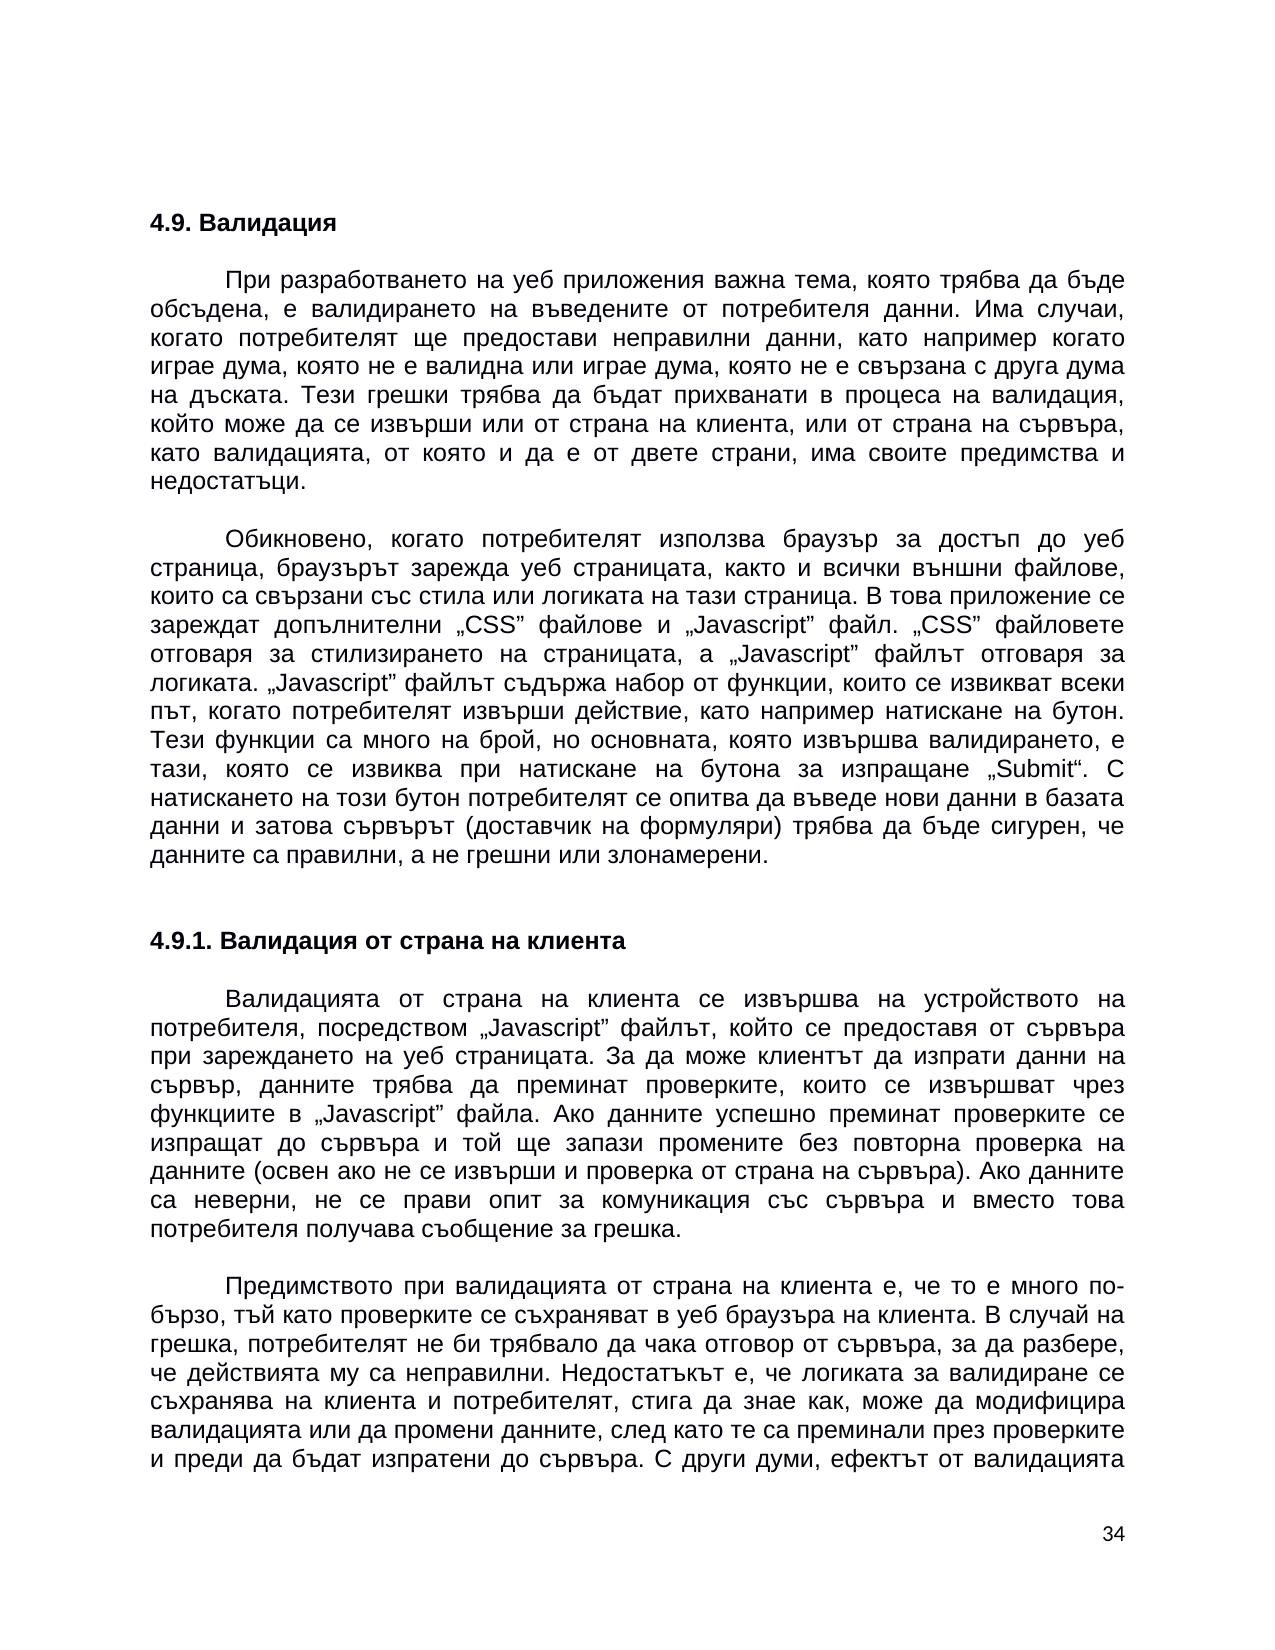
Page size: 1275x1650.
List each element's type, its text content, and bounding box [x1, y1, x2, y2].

text Обикновено, когато потребителят използва браузър за достъп до уеб страница, браузърът зарежда уеб страницата, както и всички външни файлове, които са свързани със стила или логиката на тази страница. В това приложение се зареждат допълнителни „CSS” файлове и „Javascript” файл. „CSS” файловете отговаря за стилизирането на страницата, а „Javascript” файлът отговаря за логиката. „Javascript” файлът съдържа набор от функции, които се извикват всеки път, когато потребителят извърши действие, като например натискане на бутон. Тези функции са много на брой, но основната, която извършва валидирането, е тази, която се извиква при натискане на бутона за изпращане „Submit“. С натискането на този бутон потребителят се опитва да въведе нови данни в базата данни и затова сървърът (доставчик на формуляри) трябва да бъде сигурен, че данните са правилни, а не грешни или злонамерени. [150, 524, 1125, 869]
text Валидацията от страна на клиента се извършва на устройството на потребителя, посредством „Javascript” файлът, който се предоставя от сървъра при зареждането на уеб страницата. За да може клиентът да изпрати данни на сървър, данните трябва да преминат проверките, които се извършват чрез функциите в „Javascript” файла. Ако данните успешно преминат проверките се изпращат до сървъра и той ще запази промените без повторна проверка на данните (освен ако не се извърши и проверка от страна на сървъра). Ако данните са неверни, не се прави опит за комуникация със сървъра и вместо това потребителя получава съобщение за грешка. [150, 984, 1125, 1242]
text 4.9.1. Валидация от страна на клиента [150, 926, 1125, 955]
text 4.9. Валидация [150, 207, 1125, 236]
text При разработването на уеб приложения важна тема, която трябва да бъде обсъдена, е валидирането на въведените от потребителя данни. Има случаи, когато потребителят ще предостави неправилни данни, като например когато играе дума, която не е валидна или играе дума, която не е свързана с друга дума на дъската. Тези грешки трябва да бъдат прихванати в процеса на валидация, който може да се извърши или от страна на клиента, или от страна на сървъра, като валидацията, от която и да е от двете страни, има своите предимства и недостатъци. [150, 265, 1125, 495]
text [150, 1271, 1125, 1472]
